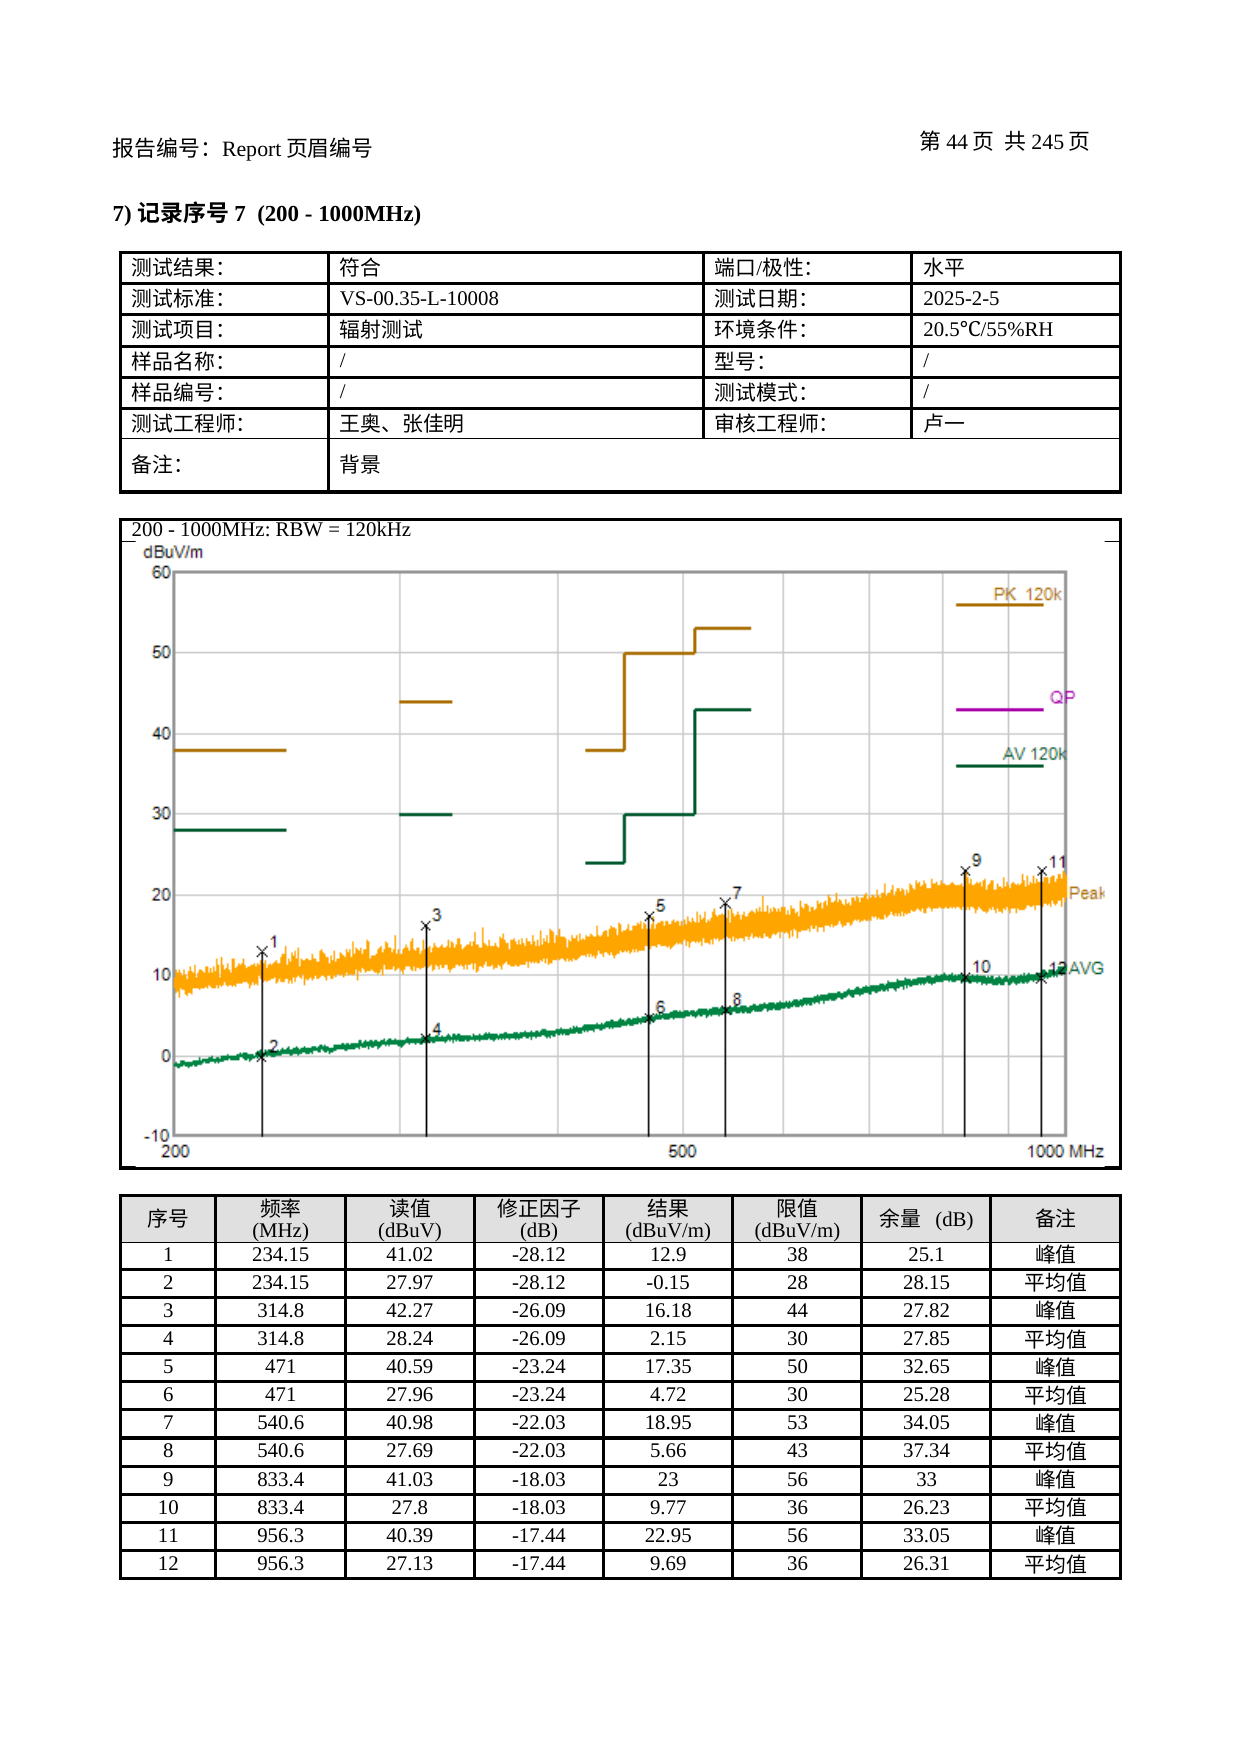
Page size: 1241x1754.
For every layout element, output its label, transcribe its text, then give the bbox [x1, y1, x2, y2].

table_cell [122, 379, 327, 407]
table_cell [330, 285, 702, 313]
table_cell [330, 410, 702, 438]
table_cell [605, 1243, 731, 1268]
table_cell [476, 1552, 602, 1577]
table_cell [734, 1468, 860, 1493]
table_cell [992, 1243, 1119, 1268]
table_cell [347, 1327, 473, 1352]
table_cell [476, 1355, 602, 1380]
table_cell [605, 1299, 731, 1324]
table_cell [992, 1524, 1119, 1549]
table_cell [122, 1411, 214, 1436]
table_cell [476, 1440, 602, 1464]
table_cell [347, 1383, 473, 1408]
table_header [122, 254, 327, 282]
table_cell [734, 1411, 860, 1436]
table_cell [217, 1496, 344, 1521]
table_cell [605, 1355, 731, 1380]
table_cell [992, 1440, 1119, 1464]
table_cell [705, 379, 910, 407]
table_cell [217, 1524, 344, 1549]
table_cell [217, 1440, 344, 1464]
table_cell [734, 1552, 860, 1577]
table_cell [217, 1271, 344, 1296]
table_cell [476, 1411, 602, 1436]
text 7) 记录序号 7 (200 - 1000MHz) [112, 199, 1128, 227]
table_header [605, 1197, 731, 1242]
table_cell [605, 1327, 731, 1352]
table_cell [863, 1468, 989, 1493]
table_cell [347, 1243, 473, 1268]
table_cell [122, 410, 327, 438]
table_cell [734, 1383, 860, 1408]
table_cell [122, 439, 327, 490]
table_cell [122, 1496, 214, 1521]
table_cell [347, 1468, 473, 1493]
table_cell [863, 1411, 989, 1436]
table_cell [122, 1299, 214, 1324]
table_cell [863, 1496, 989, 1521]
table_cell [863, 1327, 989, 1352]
picture [135, 541, 1105, 1167]
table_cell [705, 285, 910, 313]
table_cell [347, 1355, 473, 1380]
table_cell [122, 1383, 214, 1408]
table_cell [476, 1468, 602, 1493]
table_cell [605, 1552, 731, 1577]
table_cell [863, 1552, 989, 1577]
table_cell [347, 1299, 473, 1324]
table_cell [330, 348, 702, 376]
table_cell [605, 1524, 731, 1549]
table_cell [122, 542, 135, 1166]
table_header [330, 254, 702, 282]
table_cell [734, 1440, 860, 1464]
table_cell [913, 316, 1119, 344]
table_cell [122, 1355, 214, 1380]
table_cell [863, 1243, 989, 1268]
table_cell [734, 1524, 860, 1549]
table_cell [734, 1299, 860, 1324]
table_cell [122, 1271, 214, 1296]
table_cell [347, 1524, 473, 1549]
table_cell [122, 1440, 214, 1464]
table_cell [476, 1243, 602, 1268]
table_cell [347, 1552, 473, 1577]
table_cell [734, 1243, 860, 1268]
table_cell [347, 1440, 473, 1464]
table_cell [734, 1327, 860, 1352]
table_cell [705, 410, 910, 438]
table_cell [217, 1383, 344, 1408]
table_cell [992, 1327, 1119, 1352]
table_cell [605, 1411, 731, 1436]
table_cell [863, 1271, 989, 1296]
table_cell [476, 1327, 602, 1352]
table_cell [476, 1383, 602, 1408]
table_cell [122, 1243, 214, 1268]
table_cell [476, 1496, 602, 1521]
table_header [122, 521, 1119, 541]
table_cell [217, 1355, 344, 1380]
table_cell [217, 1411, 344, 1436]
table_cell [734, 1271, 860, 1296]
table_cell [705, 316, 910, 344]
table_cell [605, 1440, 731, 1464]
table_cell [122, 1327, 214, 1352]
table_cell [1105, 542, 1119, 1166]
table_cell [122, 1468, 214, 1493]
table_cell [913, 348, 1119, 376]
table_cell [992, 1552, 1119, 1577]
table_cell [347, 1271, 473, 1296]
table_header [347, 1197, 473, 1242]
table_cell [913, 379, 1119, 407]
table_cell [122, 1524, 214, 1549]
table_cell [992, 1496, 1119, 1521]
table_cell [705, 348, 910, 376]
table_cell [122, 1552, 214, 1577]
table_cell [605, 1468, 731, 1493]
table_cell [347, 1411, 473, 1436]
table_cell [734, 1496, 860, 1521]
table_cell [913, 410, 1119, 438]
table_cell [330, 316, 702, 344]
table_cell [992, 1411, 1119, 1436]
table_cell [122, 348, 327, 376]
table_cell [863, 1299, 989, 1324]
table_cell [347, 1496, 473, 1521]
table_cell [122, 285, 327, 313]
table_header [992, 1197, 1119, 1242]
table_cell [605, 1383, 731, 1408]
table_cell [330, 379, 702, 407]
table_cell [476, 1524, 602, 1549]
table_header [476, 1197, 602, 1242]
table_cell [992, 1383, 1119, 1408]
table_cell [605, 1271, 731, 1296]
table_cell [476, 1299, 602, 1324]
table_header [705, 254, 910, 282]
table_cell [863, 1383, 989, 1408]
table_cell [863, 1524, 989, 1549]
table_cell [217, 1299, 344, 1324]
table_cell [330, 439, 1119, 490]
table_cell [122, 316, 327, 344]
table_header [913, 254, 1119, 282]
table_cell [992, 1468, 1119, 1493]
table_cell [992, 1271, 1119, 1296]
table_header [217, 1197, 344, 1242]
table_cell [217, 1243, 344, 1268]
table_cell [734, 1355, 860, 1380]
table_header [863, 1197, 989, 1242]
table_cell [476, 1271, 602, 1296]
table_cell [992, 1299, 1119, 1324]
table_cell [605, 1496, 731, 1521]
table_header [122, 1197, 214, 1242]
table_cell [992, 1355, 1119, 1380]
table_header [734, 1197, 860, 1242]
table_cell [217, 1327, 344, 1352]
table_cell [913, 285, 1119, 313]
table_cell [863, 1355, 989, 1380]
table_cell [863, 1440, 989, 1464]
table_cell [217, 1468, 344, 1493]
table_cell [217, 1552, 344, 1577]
